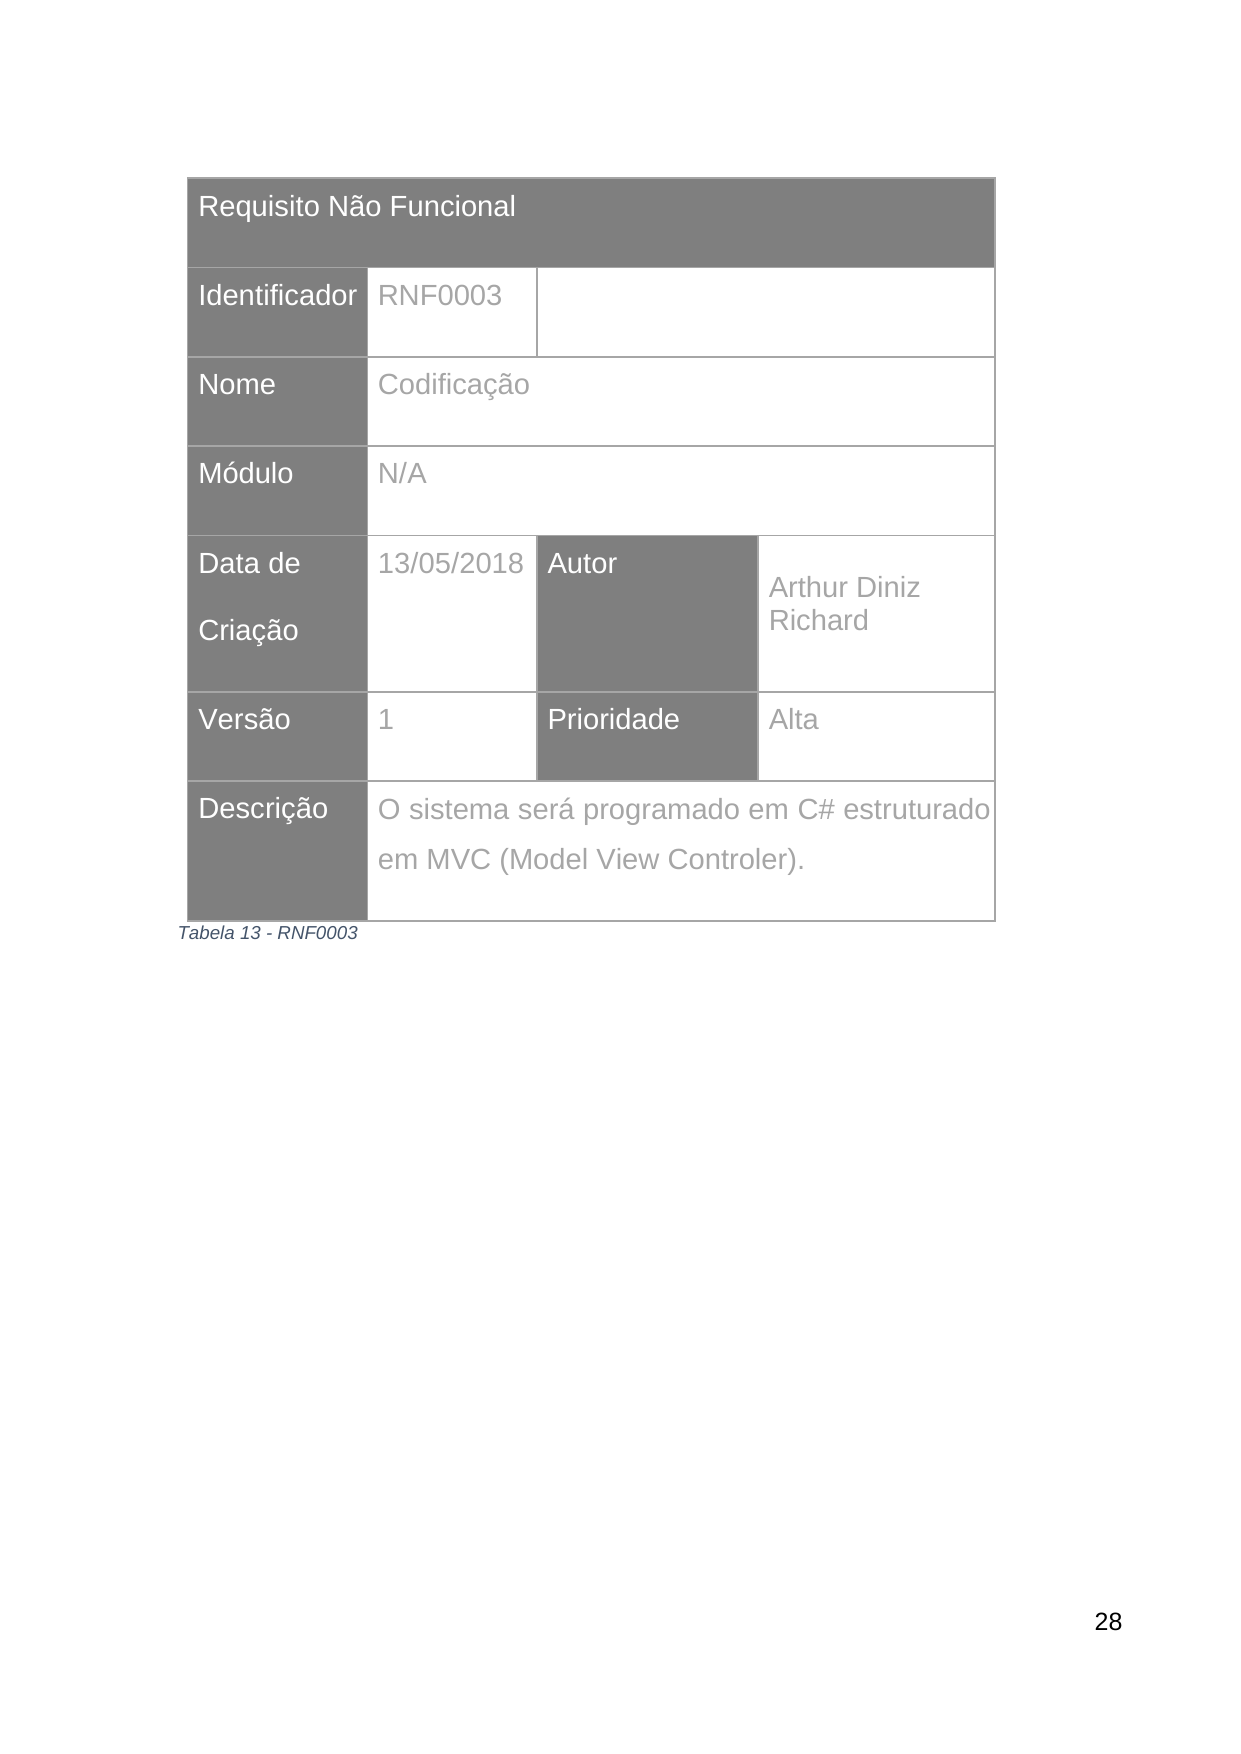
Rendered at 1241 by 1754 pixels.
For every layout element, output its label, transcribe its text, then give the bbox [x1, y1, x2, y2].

table_cell Arthur Diniz Richard [759, 536, 994, 691]
table_cell 1 [368, 693, 536, 780]
table_header Requisito Não Funcional [188, 179, 994, 267]
table_cell RNF0003 [368, 268, 536, 356]
table_cell Codificação [368, 358, 994, 445]
table_cell Nome [188, 358, 367, 445]
table_cell N/A [368, 447, 994, 535]
table_cell [538, 268, 994, 356]
table_cell 13/05/2018 [368, 536, 536, 691]
table_cell Prioridade [538, 693, 757, 780]
table_cell O sistema será programado em C# estruturado em MVC (Model View Controler). [368, 782, 994, 920]
table_cell Versão [188, 693, 367, 780]
table_cell Alta [759, 693, 994, 780]
table_cell Data de Criação [188, 536, 367, 691]
table_cell Autor [538, 536, 757, 691]
table_cell Descrição [188, 782, 367, 920]
table_cell Módulo [188, 447, 367, 535]
table_cell Identificador [188, 268, 367, 356]
text Tabela 13 - RNF0003 [177, 922, 1122, 943]
